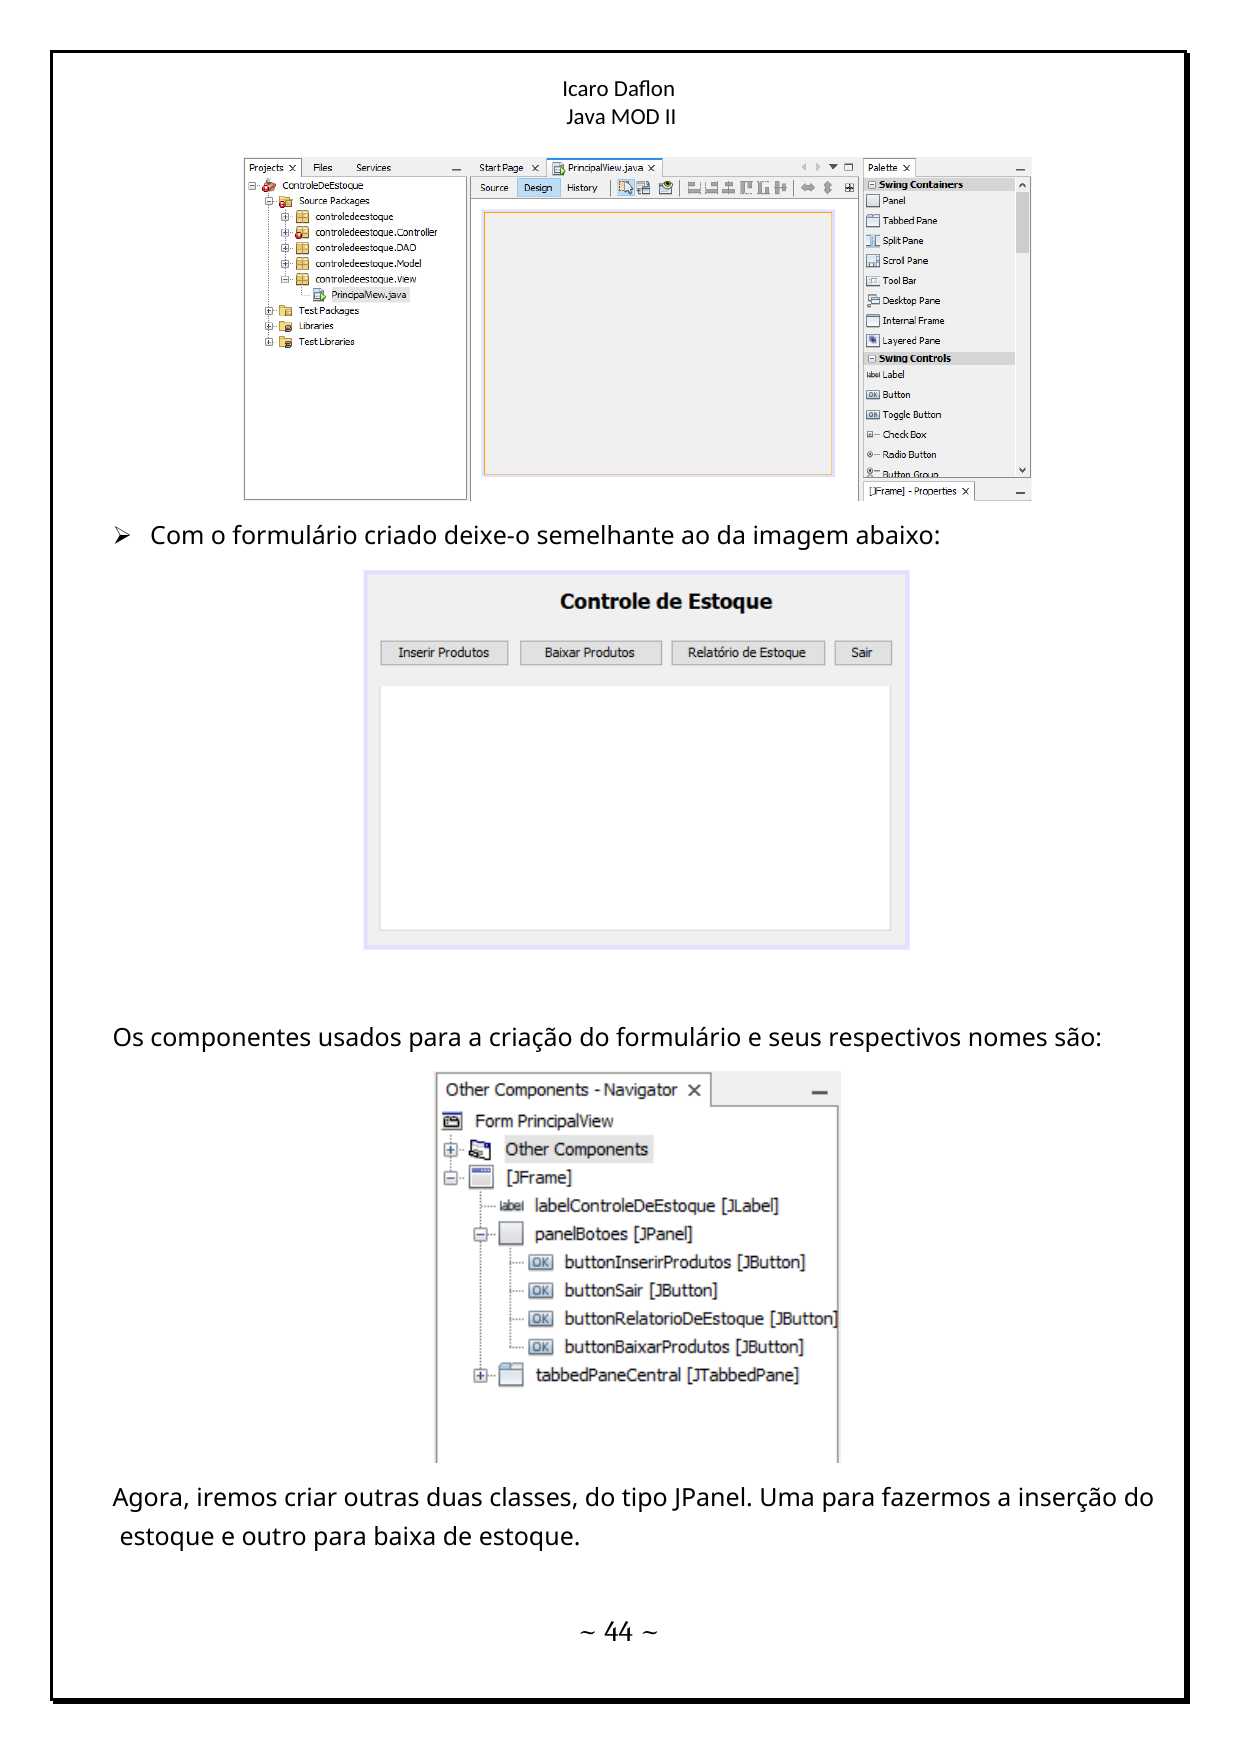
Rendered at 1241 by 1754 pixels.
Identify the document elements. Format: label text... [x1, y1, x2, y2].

picture [433, 1071, 842, 1463]
picture [242, 157, 1032, 501]
list Os componentes usados para a criação do formulário e seus respectivos nomes são: [112, 1020, 1162, 1054]
text Com o formulário criado deixe-o semelhante ao da imagem abaixo: [112, 518, 1162, 552]
picture [363, 569, 911, 951]
list Agora, iremos criar outras duas classes, do tipo JPanel. Uma para fazermos a inserção do estoque e outro para baixa de estoque. [112, 1480, 1162, 1553]
